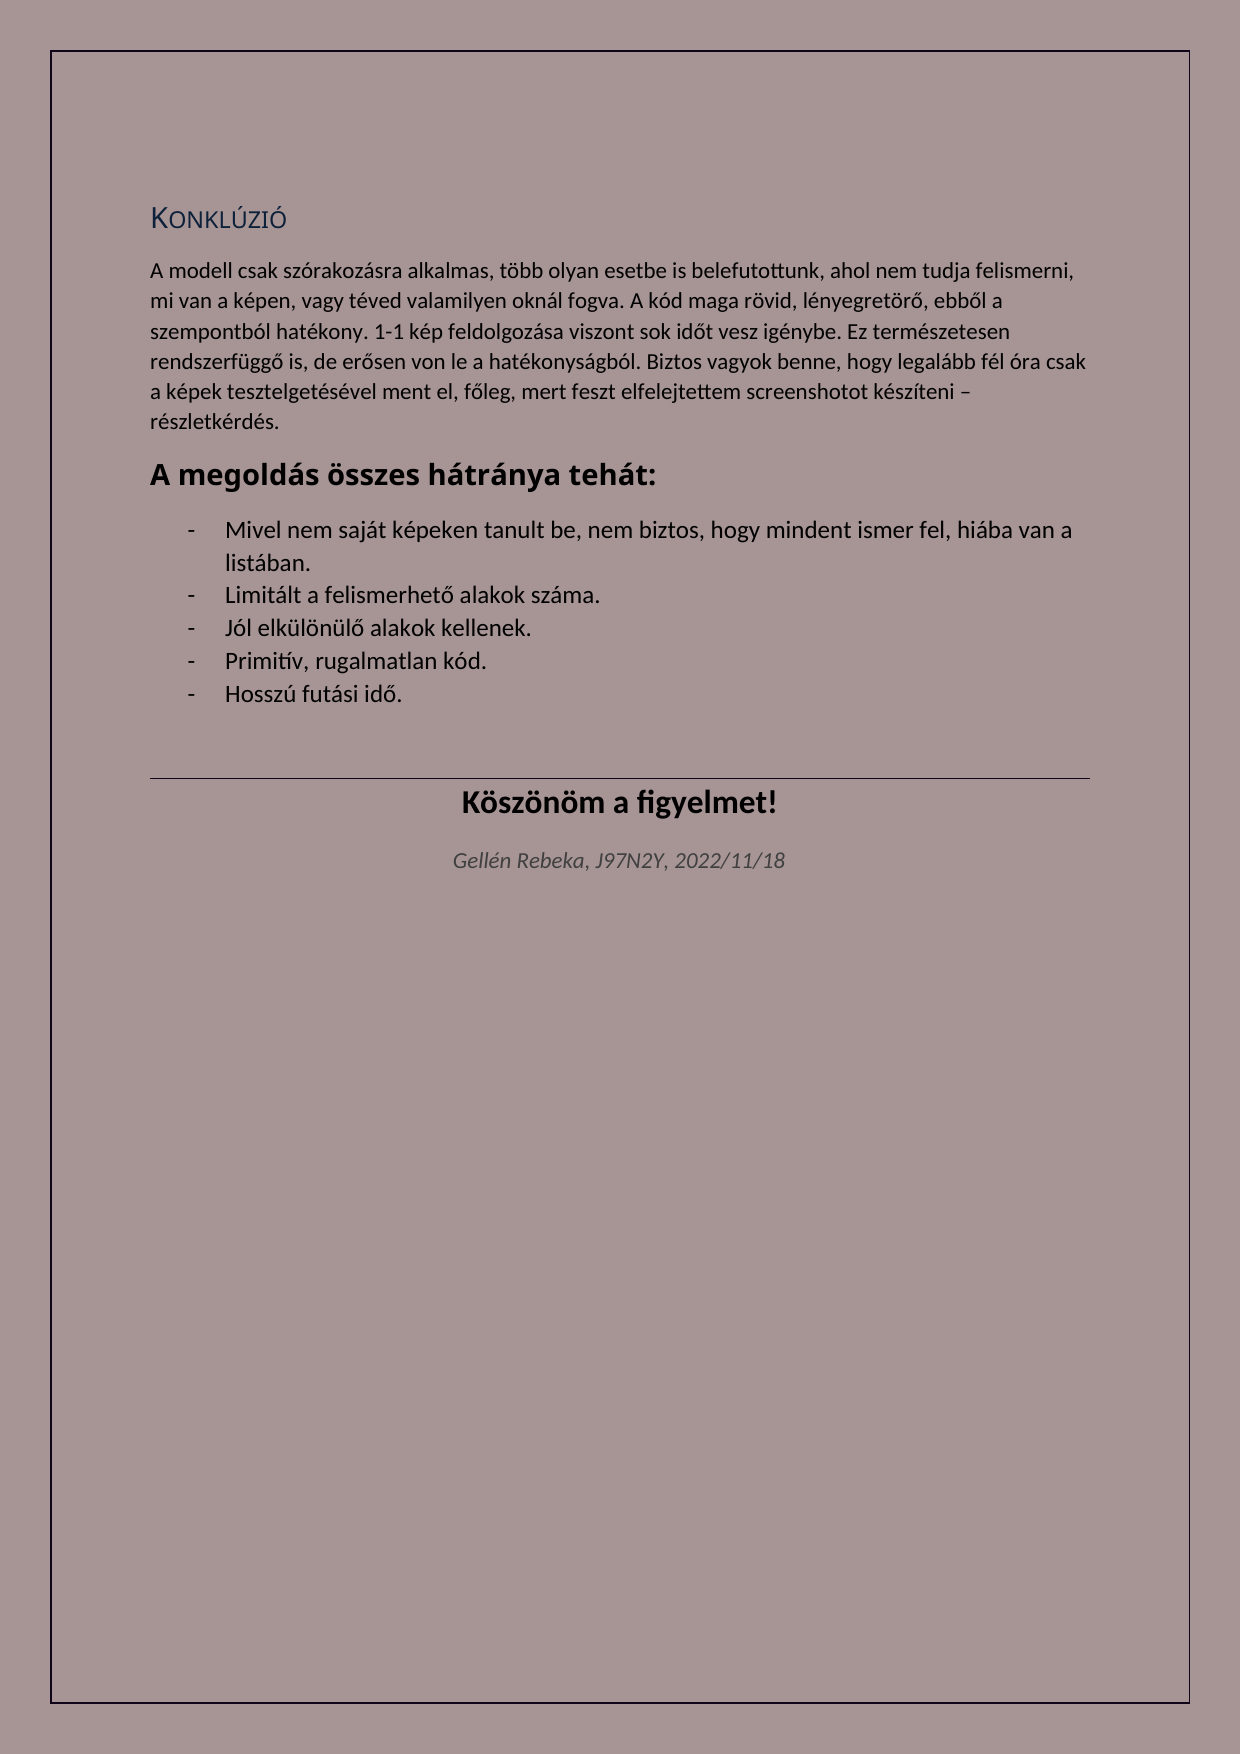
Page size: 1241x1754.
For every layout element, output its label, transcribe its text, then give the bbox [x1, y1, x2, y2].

text Konklúzió [150, 197, 1090, 237]
list Limitált a felismerhető alakok száma. [187, 579, 1090, 610]
list Primitív, rugalmatlan kód. [187, 645, 1090, 676]
text A modell csak szórakozásra alkalmas, több olyan esetbe is belefutottunk, ahol nem tudja felismerni, mi van a képen, vagy téved valamilyen oknál fogva. A kód maga rövid, lényegretörő, ebből a szempontból hatékony. 1-1 kép feldolgozása viszont sok időt vesz igénybe. Ez természetesen rendszerfüggő is, de erősen von le a hatékonyságból. Biztos vagyok benne, hogy legalább fél óra csak a képek tesztelgetésével ment el, főleg, mert feszt elfelejtettem screenshotot készíteni – részletkérdés. [150, 256, 1090, 435]
text Gellén Rebeka, J97N2Y, 2022/11/18 [240, 846, 1000, 874]
text A megoldás összes hátránya tehát: [150, 454, 1090, 494]
list Jól elkülönülő alakok kellenek. [187, 612, 1090, 643]
list Mivel nem saját képeken tanult be, nem biztos, hogy mindent ismer fel, hiába van a listában. [187, 514, 1090, 577]
text Köszönöm a figyelmet! [150, 779, 1090, 822]
list Hosszú futási idő. [187, 678, 1090, 709]
